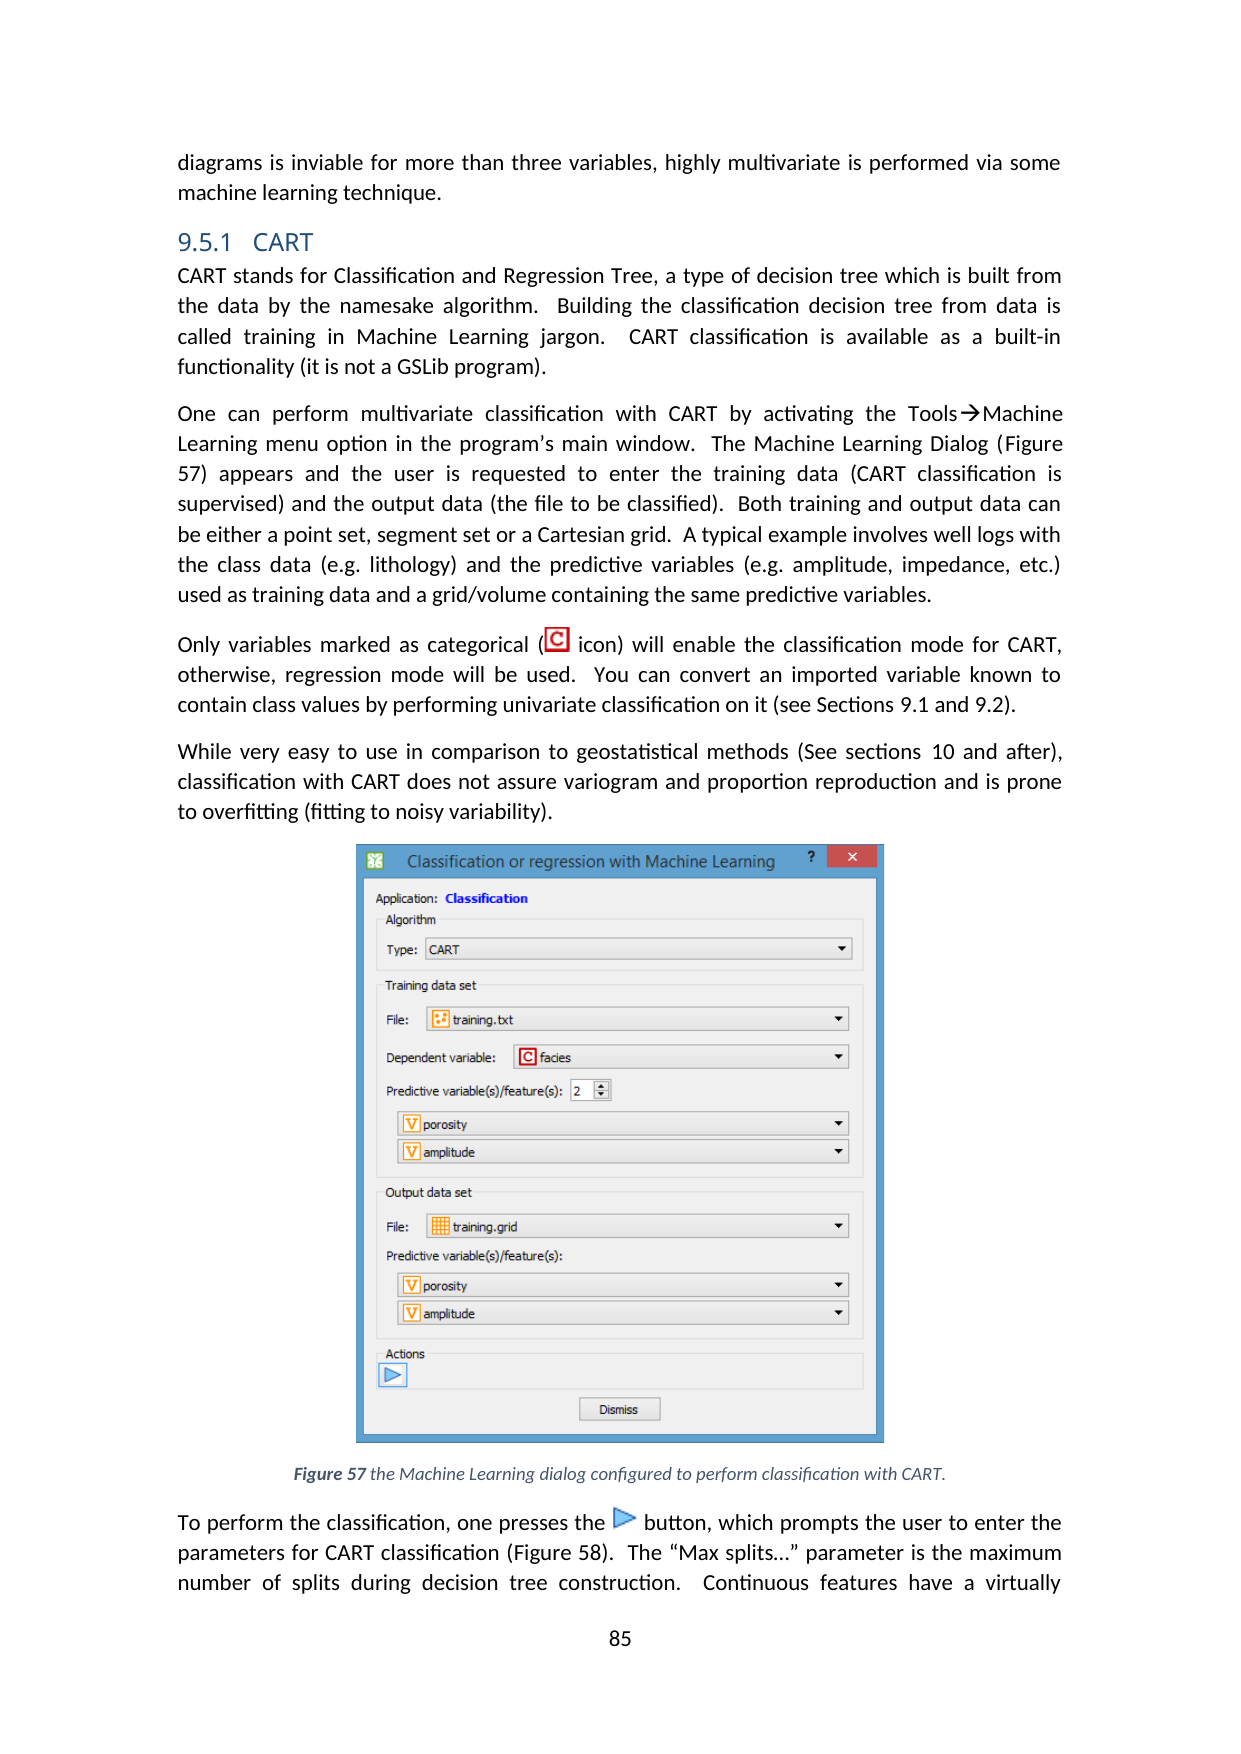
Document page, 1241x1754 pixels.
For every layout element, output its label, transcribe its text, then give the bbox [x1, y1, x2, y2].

picture [544, 627, 570, 652]
text Figure 57 the Machine Learning dialog configured to perform classification with CART. [177, 1462, 1063, 1484]
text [177, 148, 1063, 206]
text While very easy to use in comparison to geostatistical methods (See sections 10 and after), classification with CART does not assure variogram and proportion reproduction and is prone to overfitting (fitting to noisy variability). [177, 737, 1063, 826]
subtitle CART [177, 225, 1063, 259]
text One can perform multivariate classification with CART by activating the ToolsMachine Learning menu option in the program’s main window. The Machine Learning Dialog (Figure 56) appears and the user is requested to enter the training data (CART classification is supervised) and the output data (the file to be classified). Both training and output data can be either a point set, segment set or a Cartesian grid. A typical example involves well logs with the class data (e.g. lithology) and the predictive variables (e.g. amplitude, impedance, etc.) used as training data and a grid/volume containing the same predictive variables. [177, 399, 1063, 608]
picture [612, 1505, 638, 1531]
picture [356, 844, 885, 1443]
text CART stands for Classification and Regression Tree, a type of decision tree which is built from the data by the namesake algorithm. Building the classification decision tree from data is called training in Machine Learning jargon. CART classification is available as a built-in functionality (it is not a GSLib program). [177, 261, 1063, 380]
text Only variables marked as categorical ( icon) will enable the classification mode for CART, otherwise, regression mode will be used. You can convert an imported variable known to contain class values by performing univariate classification on it (see Sections 9.1 and 9.2). [177, 627, 1063, 718]
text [177, 1505, 1063, 1597]
